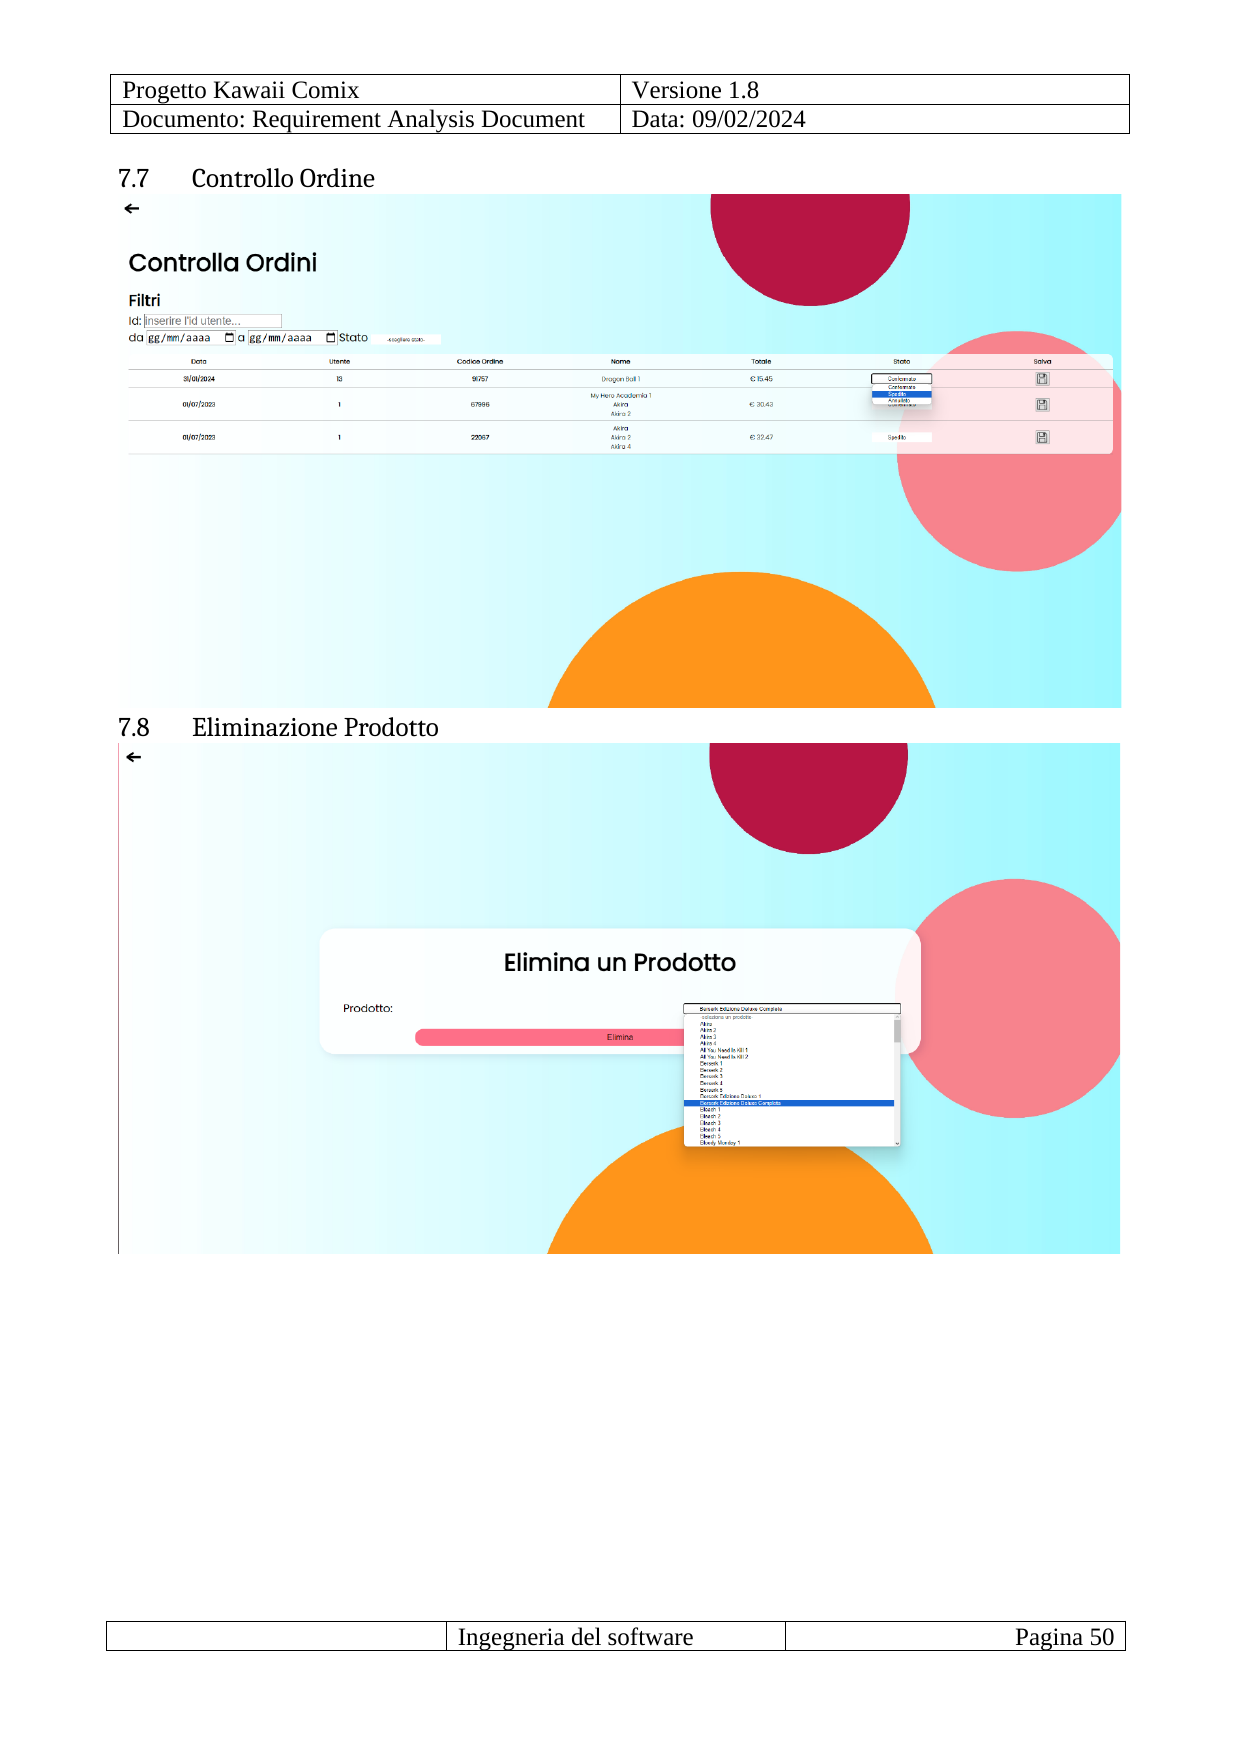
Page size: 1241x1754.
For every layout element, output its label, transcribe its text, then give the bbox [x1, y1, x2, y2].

subtitle Controllo Ordine [118, 163, 1122, 194]
subtitle Eliminazione Prodotto [118, 712, 1122, 743]
picture [118, 743, 1121, 1254]
picture [118, 194, 1122, 708]
